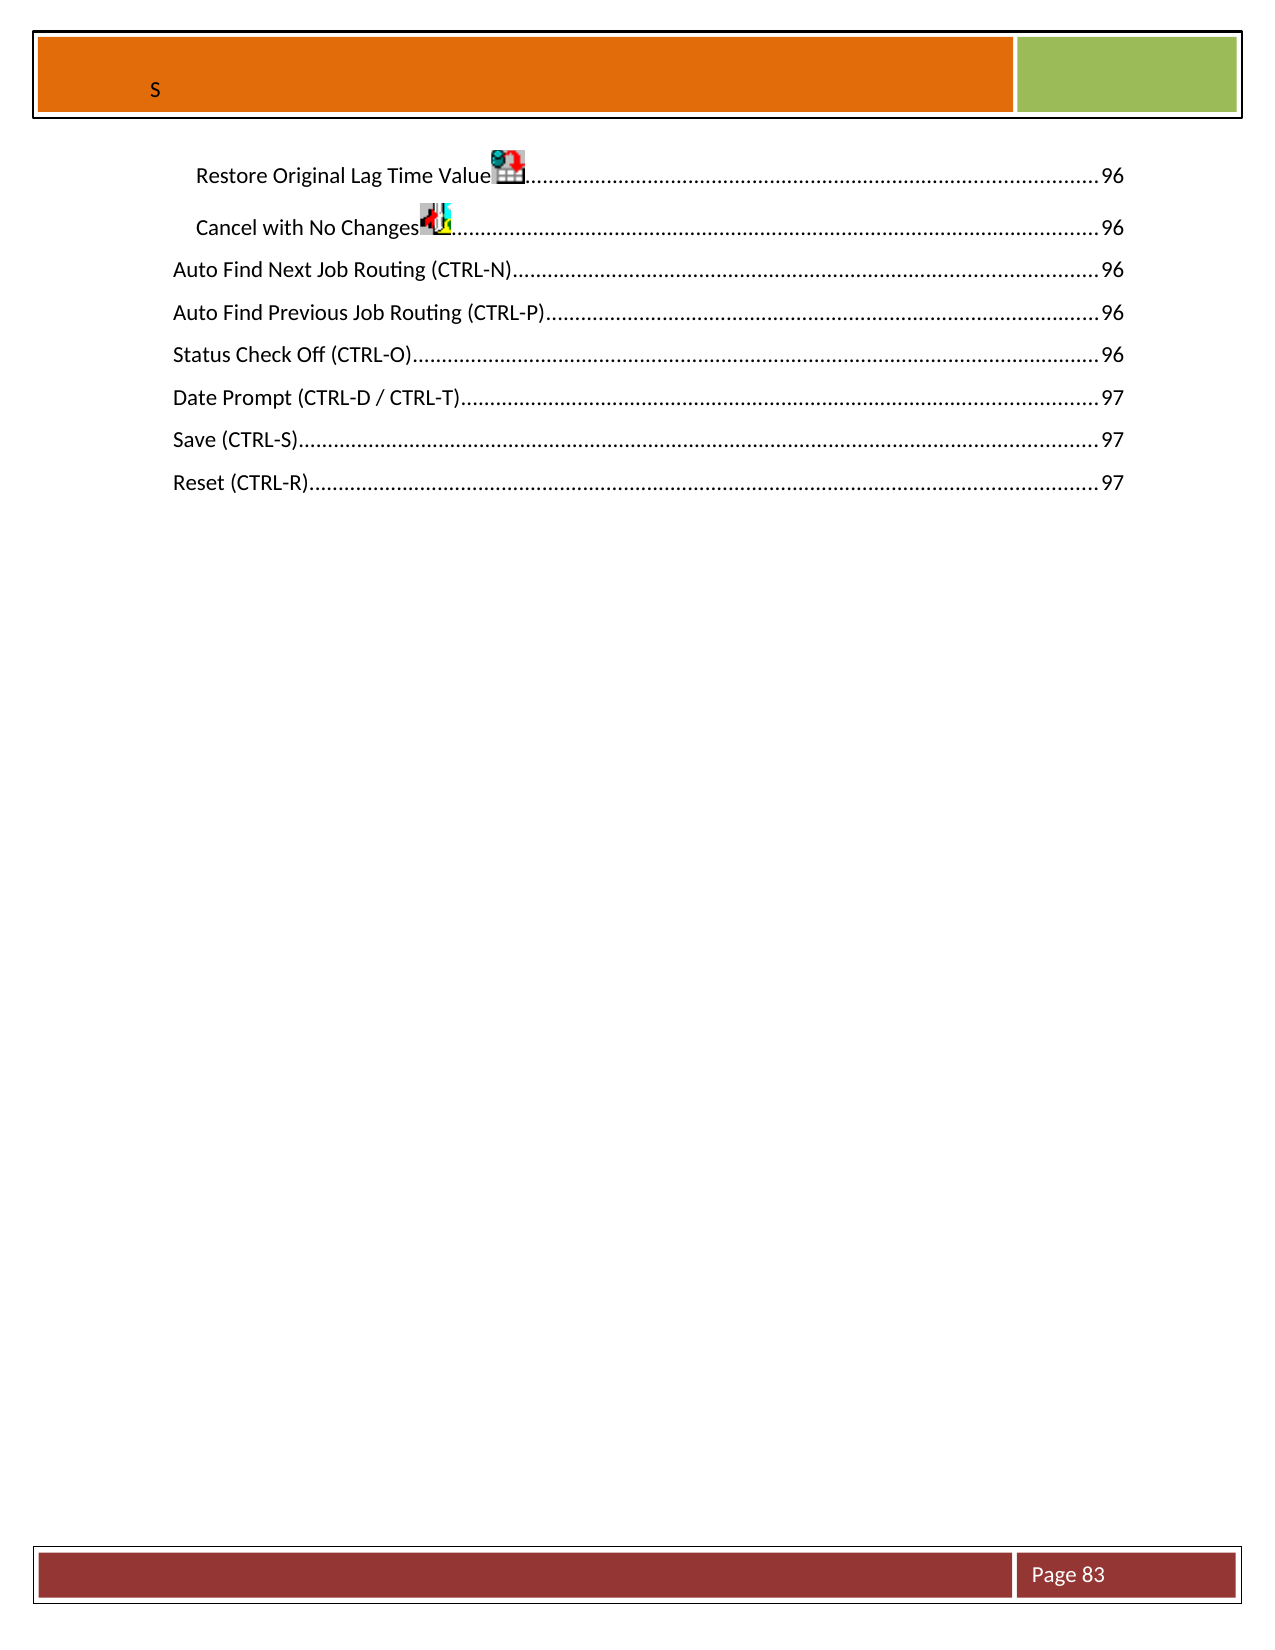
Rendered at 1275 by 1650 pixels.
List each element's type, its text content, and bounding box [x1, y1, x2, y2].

text Status Check Off (CTRL-O) 96 [173, 340, 1125, 368]
picture [419, 203, 451, 235]
text Auto Find Next Job Routing (CTRL-N) 96 [173, 255, 1125, 283]
text Date Prompt (CTRL-D / CTRL-T) 97 [173, 383, 1125, 411]
text Cancel with No Changes 96 [196, 204, 1125, 241]
text Reset (CTRL-R) 97 [173, 468, 1125, 496]
picture [491, 150, 525, 184]
text Restore Original Lag Time Value 96 [196, 150, 1125, 189]
text Save (CTRL-S) 97 [173, 426, 1125, 454]
text Auto Find Previous Job Routing (CTRL-P) 96 [173, 298, 1125, 326]
